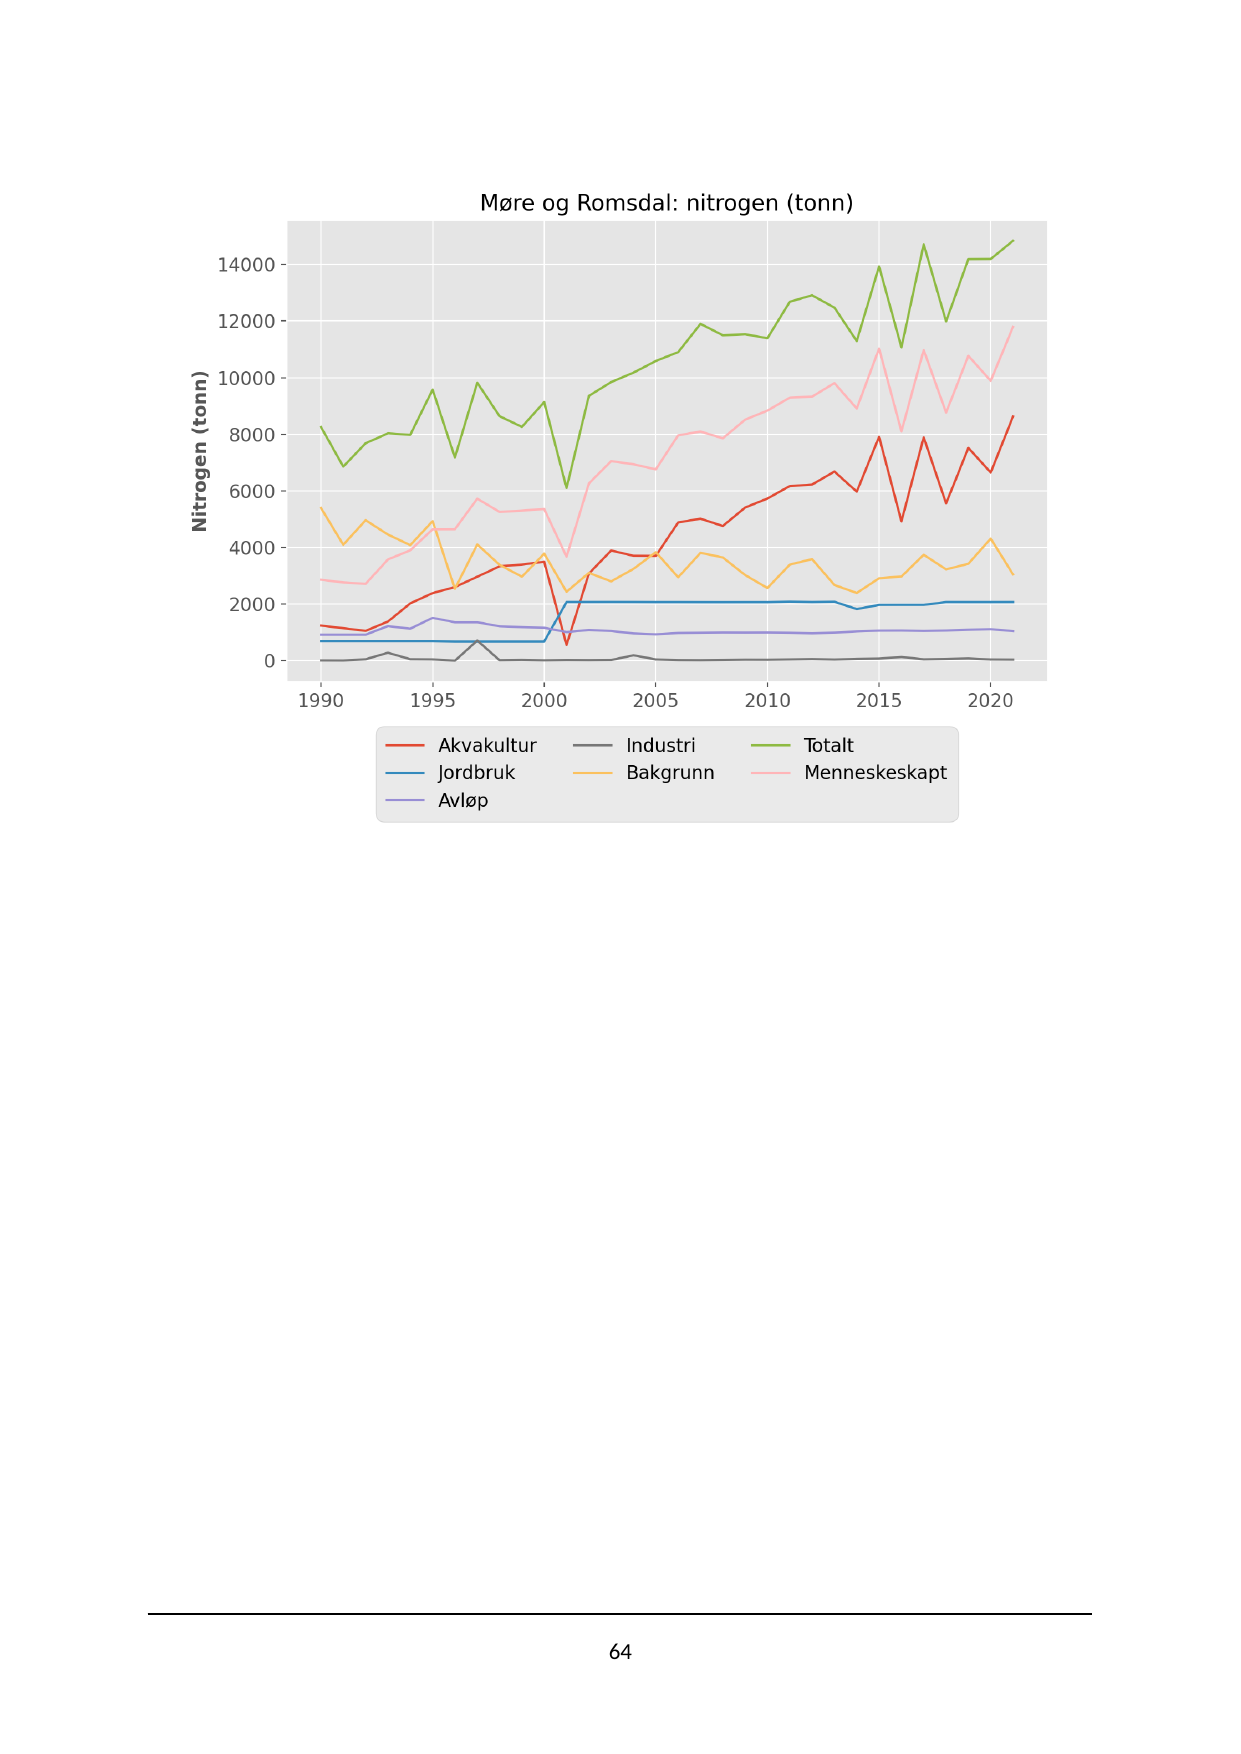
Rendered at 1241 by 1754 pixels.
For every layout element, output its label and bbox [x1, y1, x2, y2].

picture [177, 177, 1063, 842]
